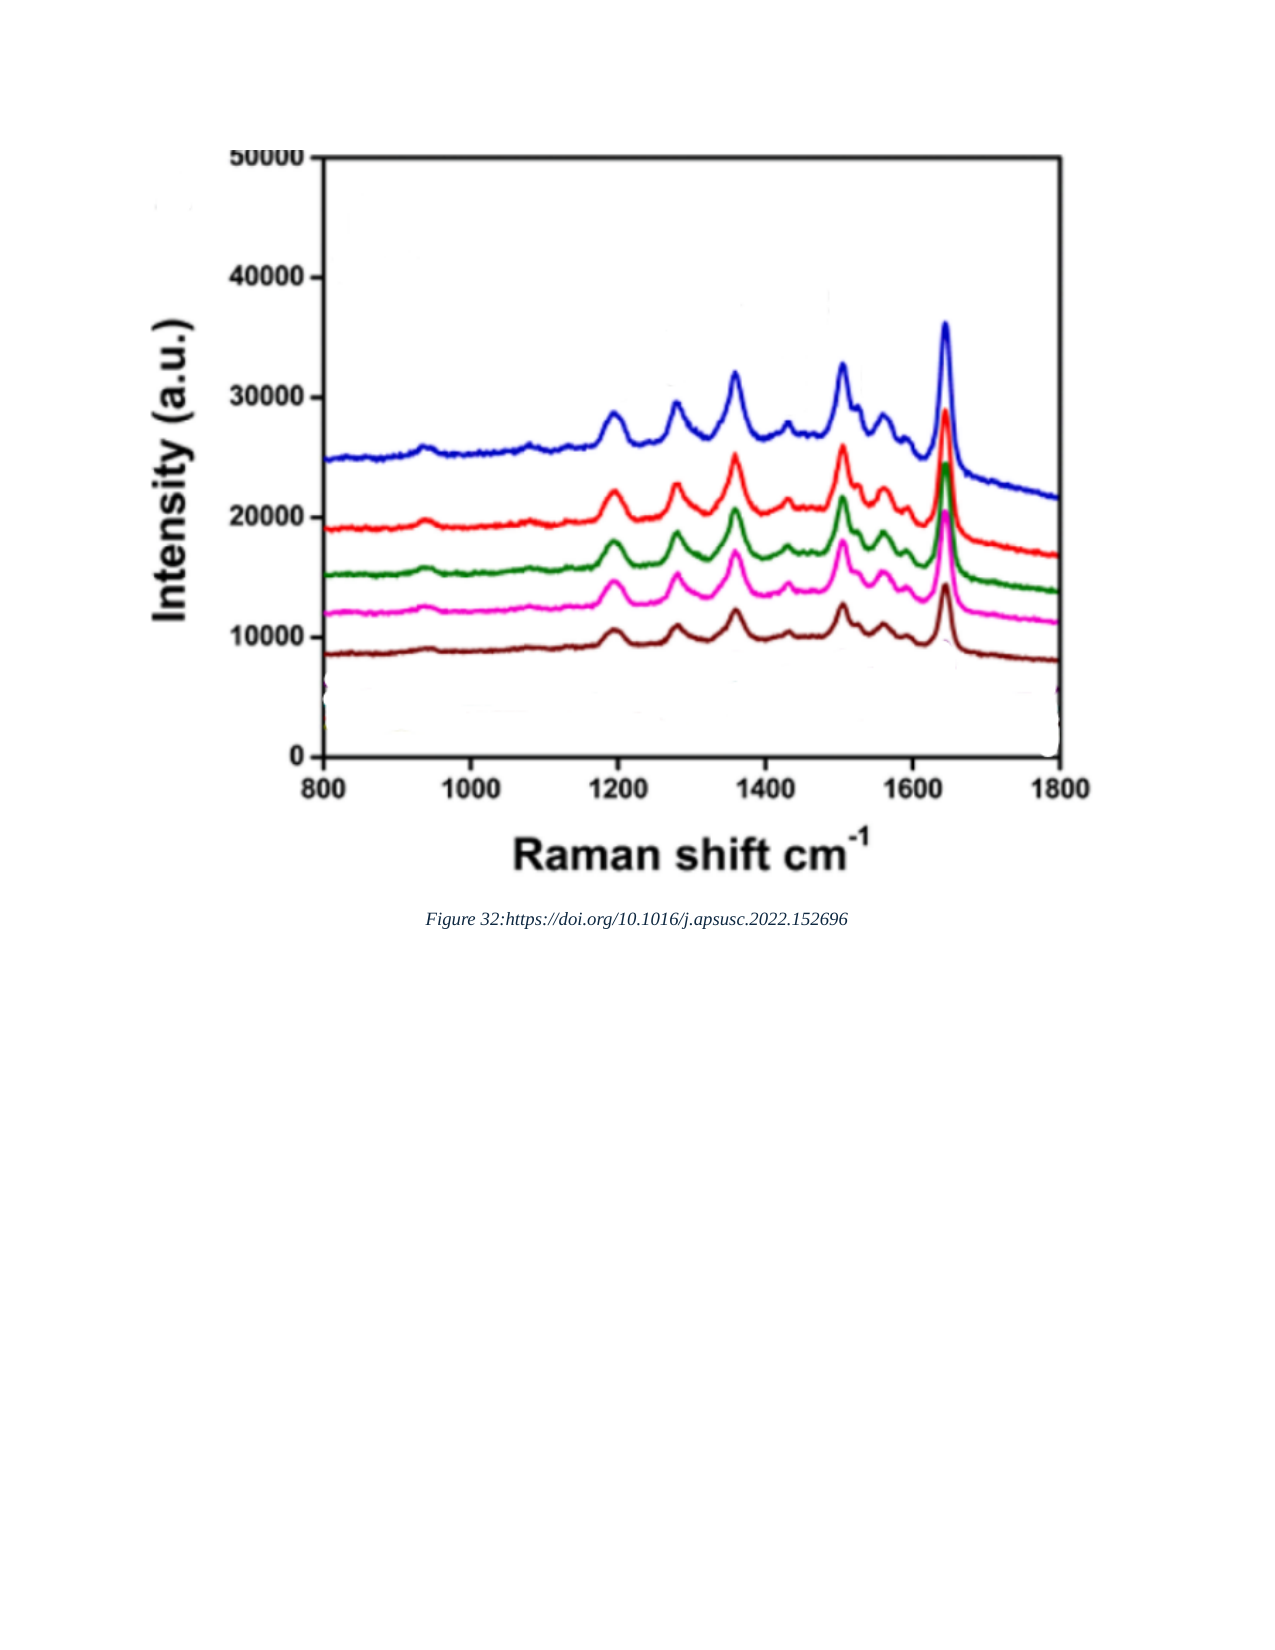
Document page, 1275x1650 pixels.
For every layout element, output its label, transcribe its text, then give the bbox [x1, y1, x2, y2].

picture [150, 150, 1125, 886]
text Figure 32:https://doi.org/10.1016/j.apsusc.2022.152696 [150, 908, 1125, 929]
